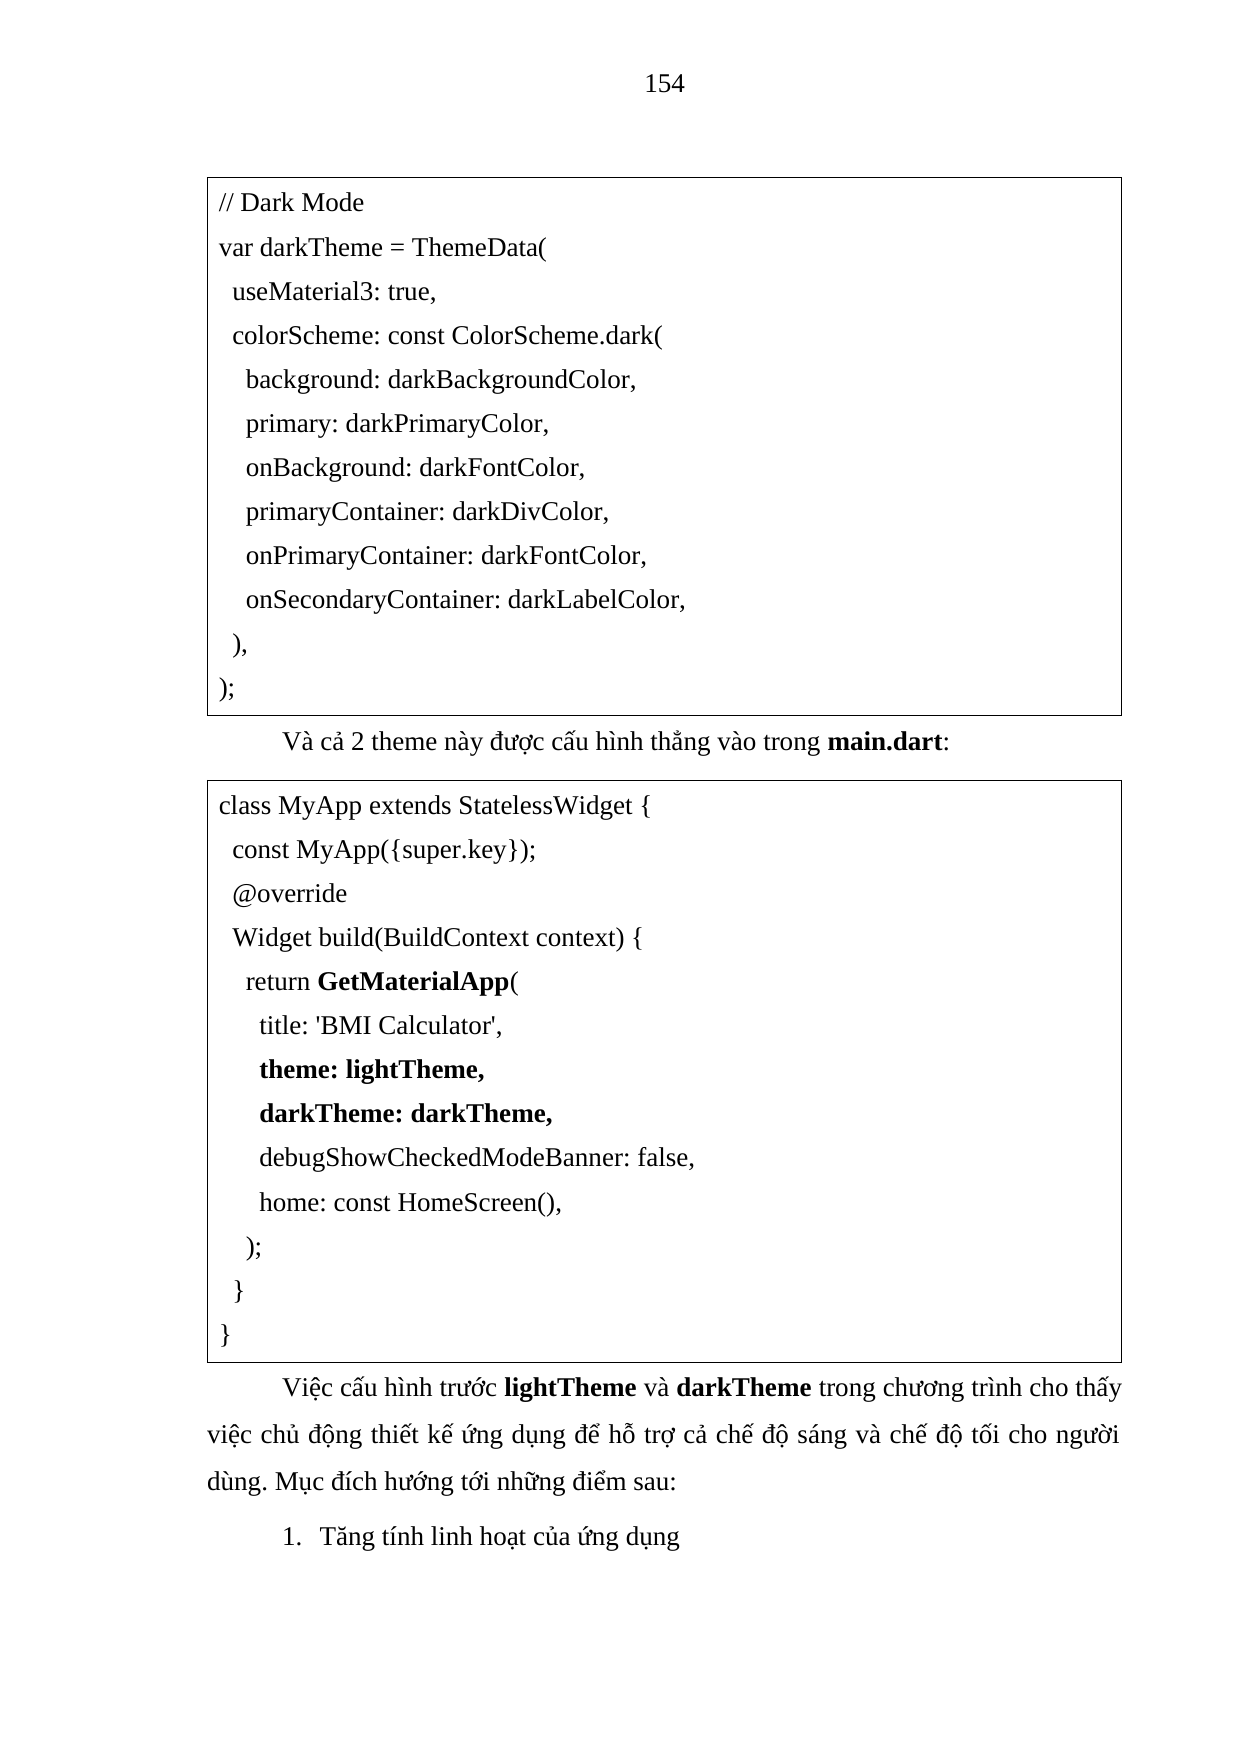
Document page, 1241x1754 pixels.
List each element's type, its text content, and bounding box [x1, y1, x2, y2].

list Tăng tính linh hoạt của ứng dụng [282, 1519, 1122, 1551]
text Và cả 2 theme này được cấu hình thẳng vào trong main.dart: [207, 725, 1122, 756]
text Việc cấu hình trước lightTheme và darkTheme trong chương trình cho thấy việc chủ động thiết kế ứng dụng để hỗ trợ cả chế độ sáng và chế độ tối cho người dùng. Mục đích hướng tới những điểm sau: [207, 1371, 1122, 1496]
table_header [208, 178, 1121, 715]
table_header class MyApp extends StatelessWidget { const MyApp({super.key}); @override Widget build(BuildContext context) { return GetMaterialApp( title: 'BMI Calculator', theme: lightTheme, darkTheme: darkTheme, debugShowCheckedModeBanner: false, home: const HomeScreen(), ); } } [208, 781, 1121, 1362]
